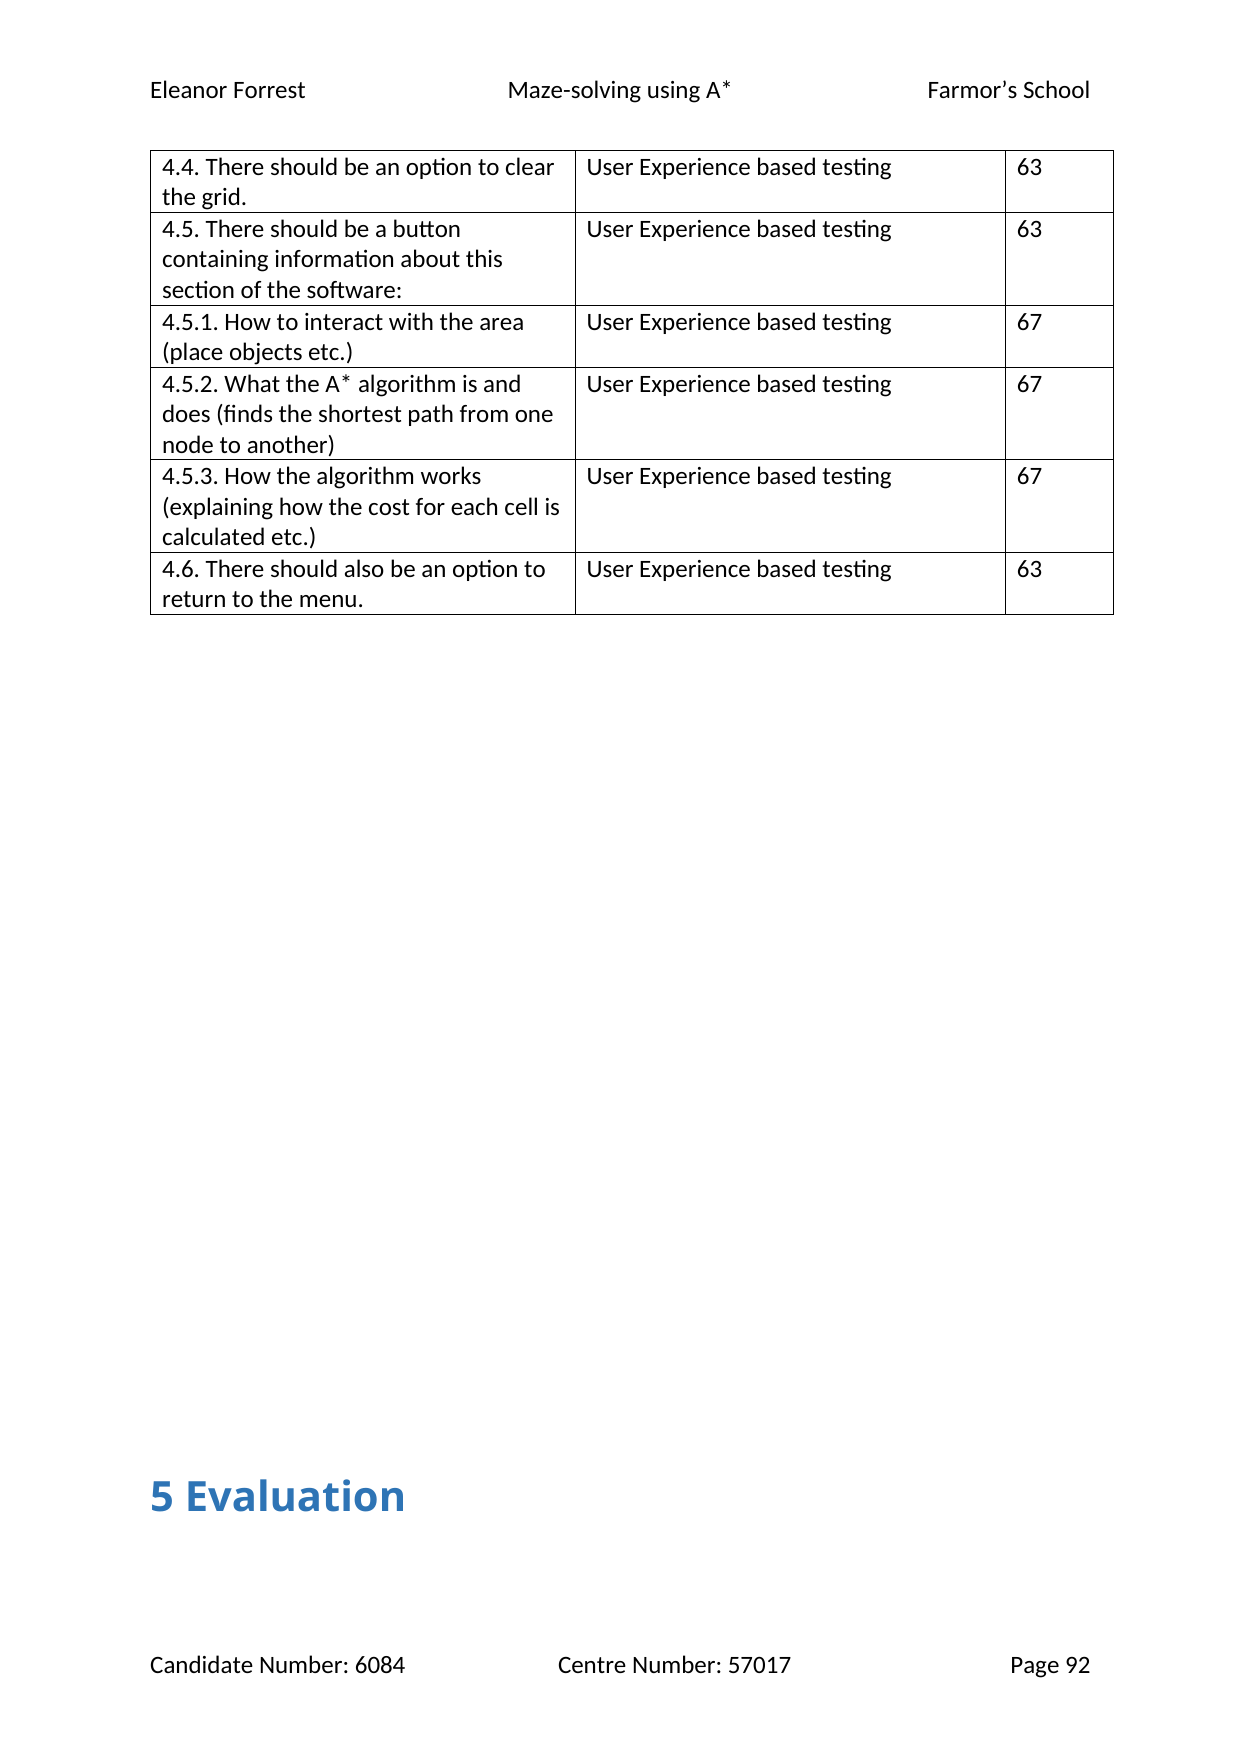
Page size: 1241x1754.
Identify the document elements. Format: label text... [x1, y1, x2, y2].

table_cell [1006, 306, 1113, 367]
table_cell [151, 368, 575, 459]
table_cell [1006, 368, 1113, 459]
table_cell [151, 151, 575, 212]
subtitle 5 Evaluation [150, 1466, 1090, 1523]
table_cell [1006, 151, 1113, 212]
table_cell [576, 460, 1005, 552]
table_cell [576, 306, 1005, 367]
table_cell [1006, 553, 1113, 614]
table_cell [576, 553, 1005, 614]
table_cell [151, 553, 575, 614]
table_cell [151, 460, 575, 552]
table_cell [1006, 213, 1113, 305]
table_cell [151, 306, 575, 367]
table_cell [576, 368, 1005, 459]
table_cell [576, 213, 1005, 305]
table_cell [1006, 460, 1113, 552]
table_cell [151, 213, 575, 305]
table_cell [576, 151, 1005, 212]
